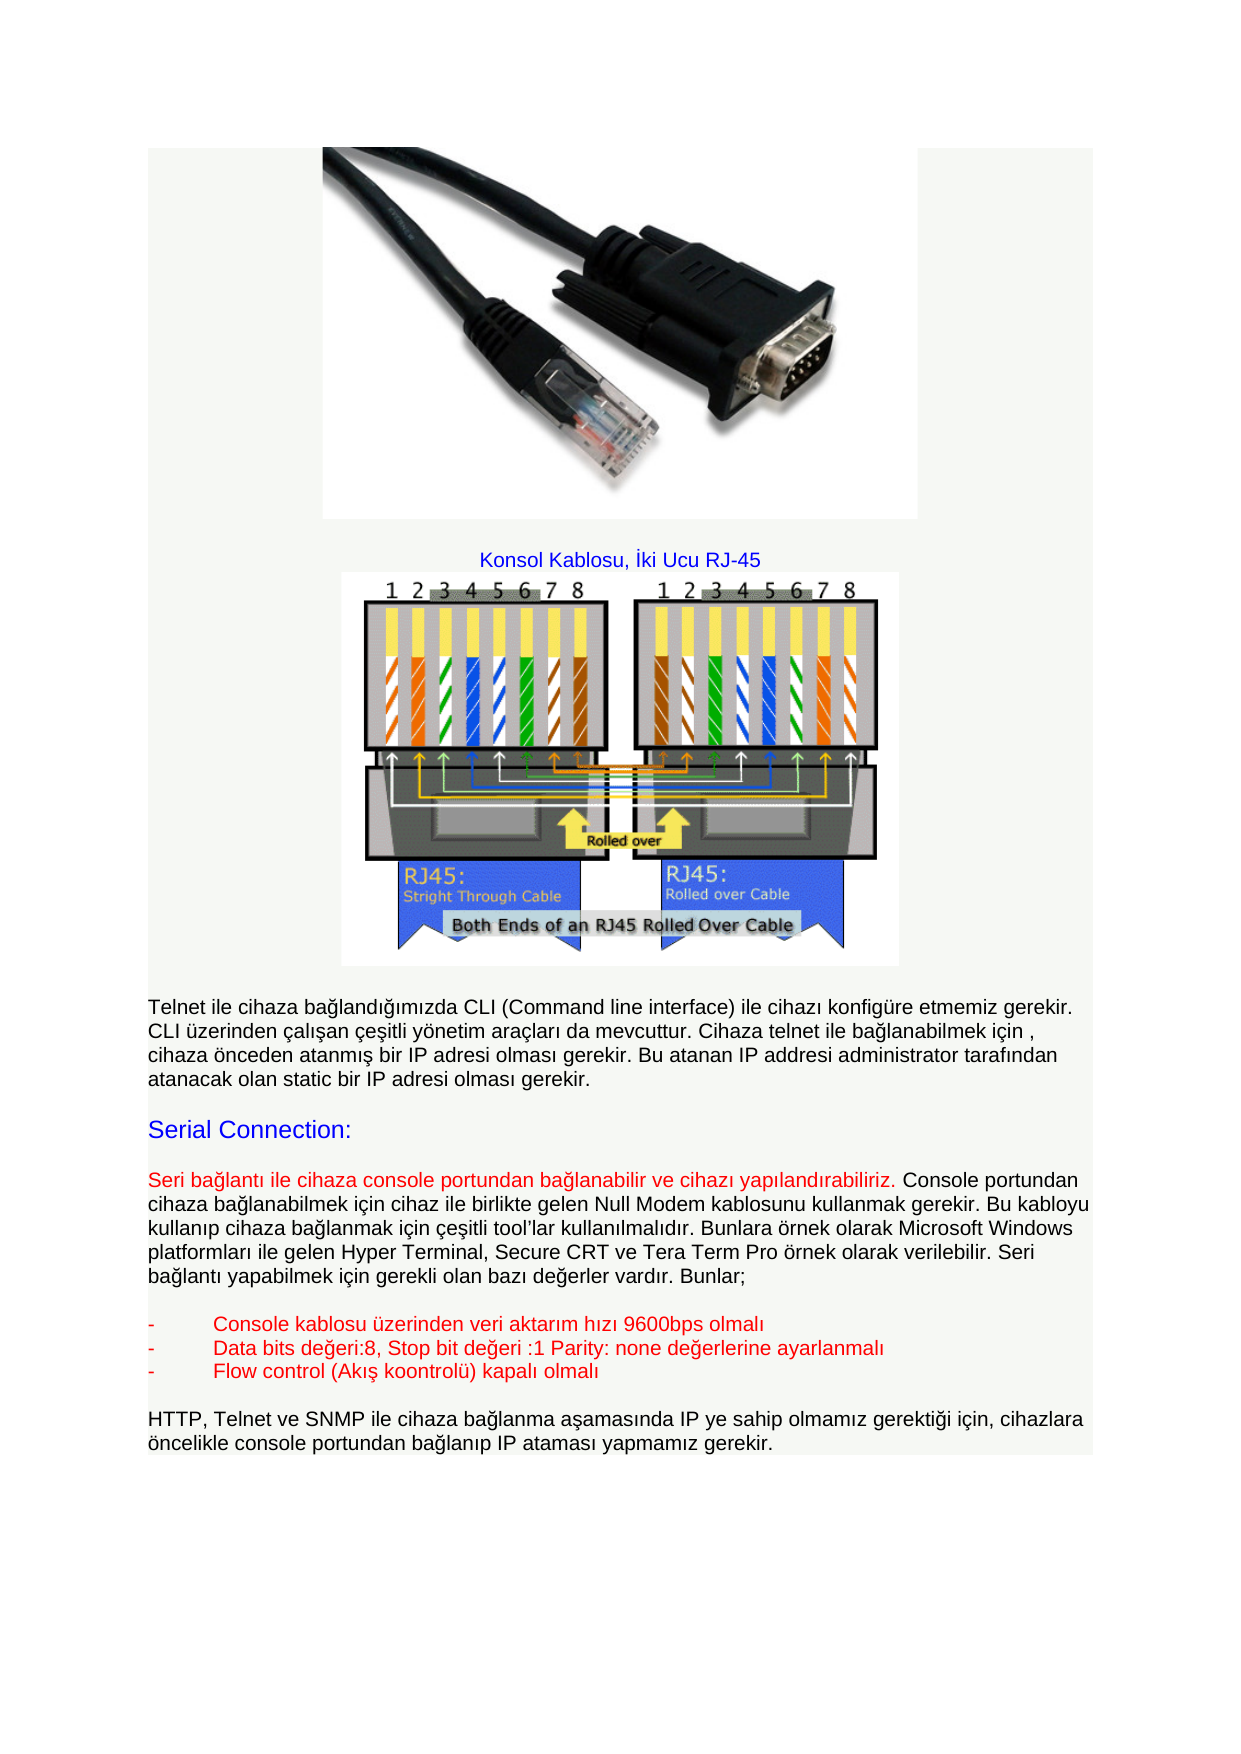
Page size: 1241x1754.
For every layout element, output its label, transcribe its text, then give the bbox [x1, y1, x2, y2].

picture [322, 147, 918, 519]
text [148, 995, 1093, 1455]
picture [341, 572, 899, 966]
